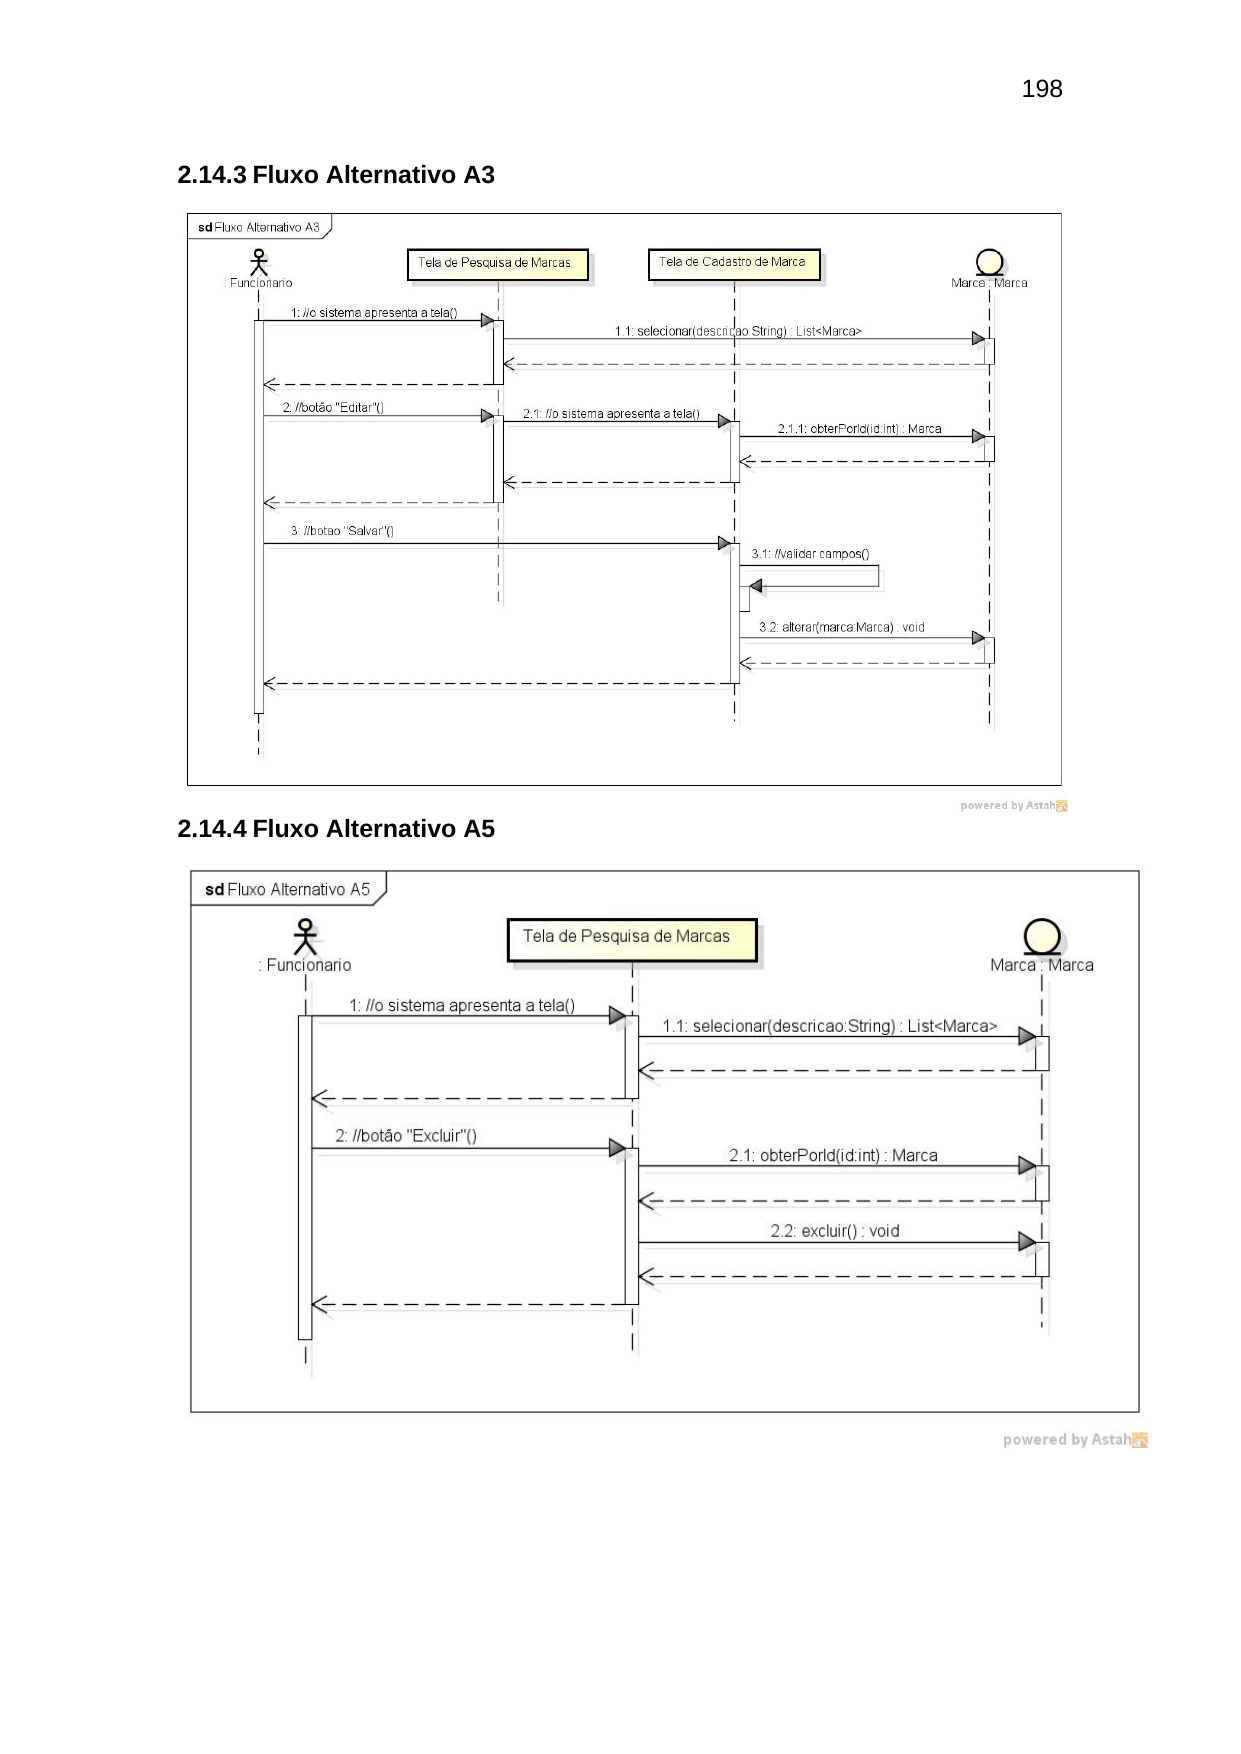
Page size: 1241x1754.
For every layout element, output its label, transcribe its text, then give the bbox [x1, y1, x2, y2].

text Fluxo Alternativo A3 [177, 160, 1063, 189]
text Fluxo Alternativo A5 [177, 815, 1063, 843]
picture [177, 203, 1071, 815]
picture [177, 857, 1153, 1453]
